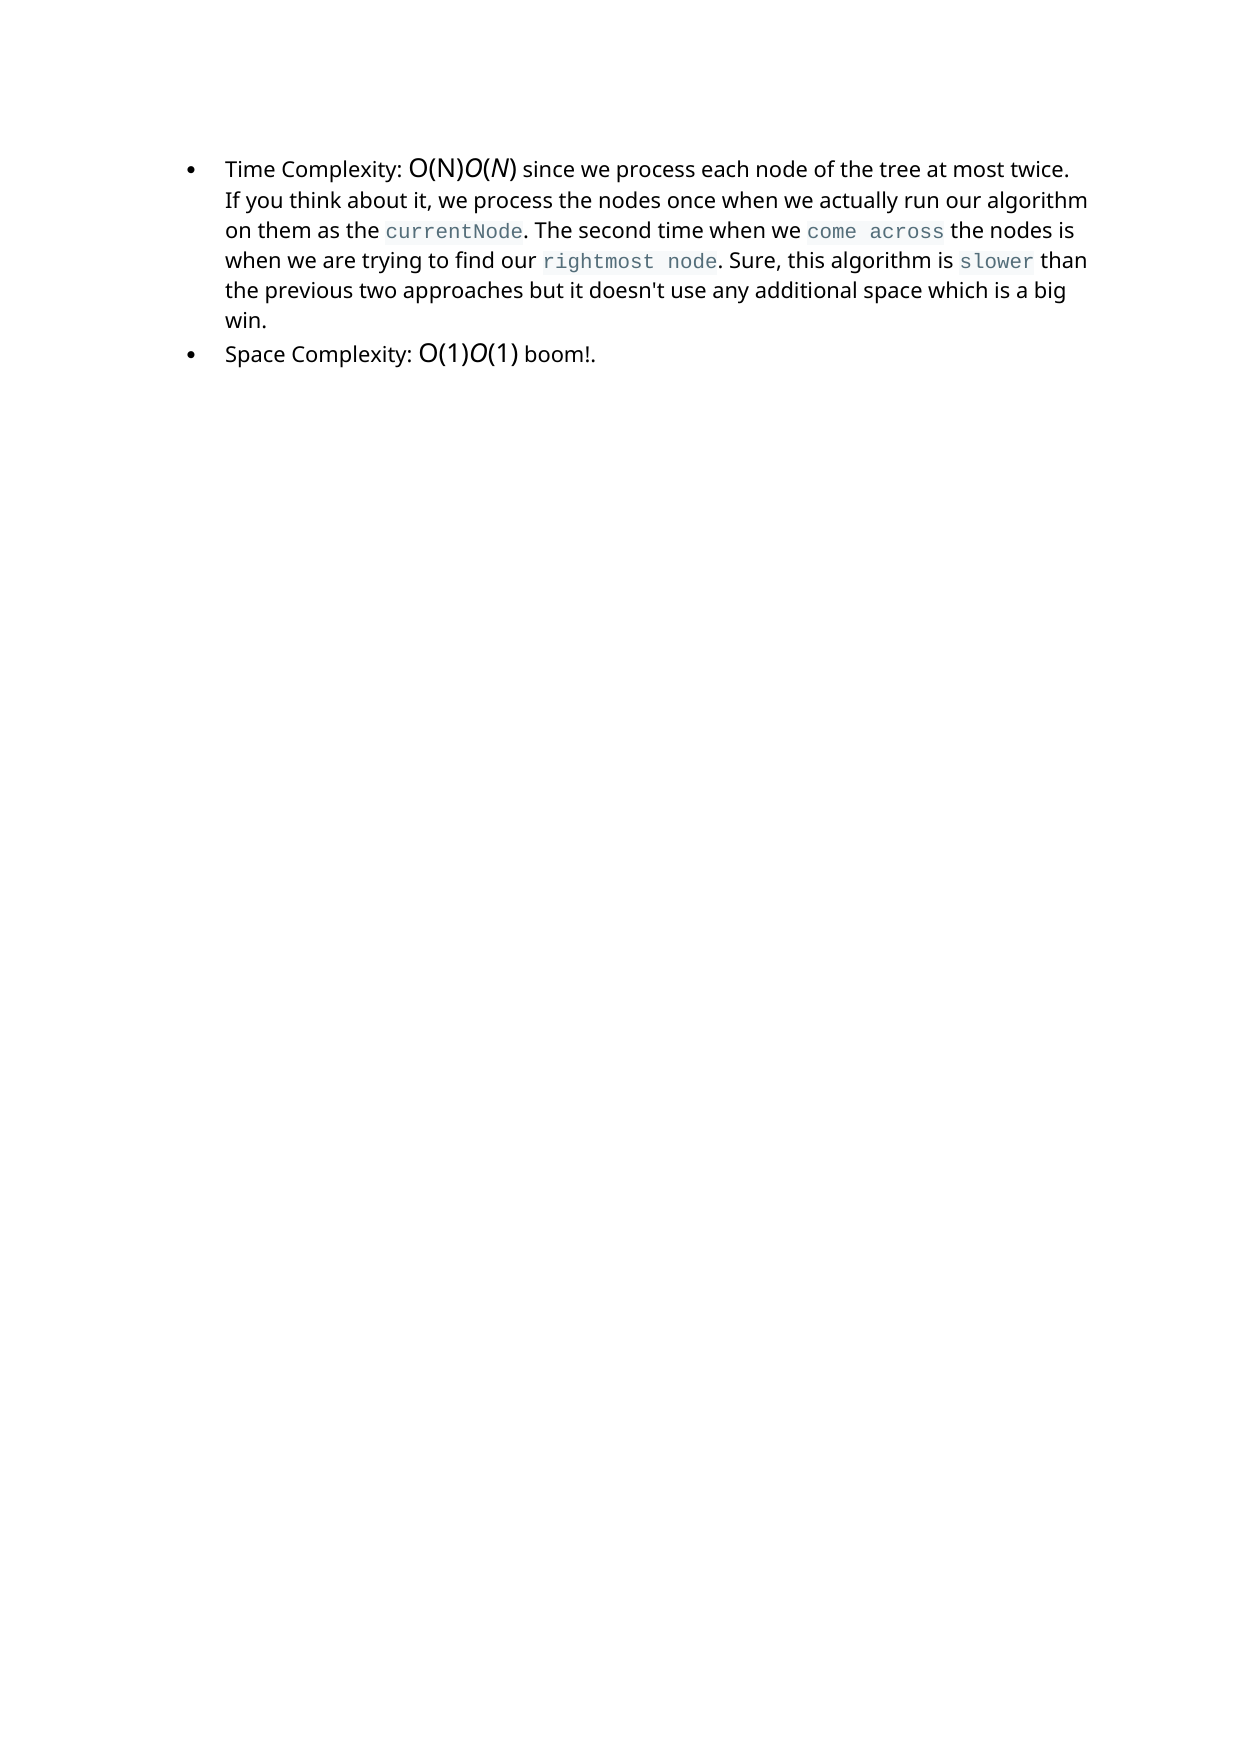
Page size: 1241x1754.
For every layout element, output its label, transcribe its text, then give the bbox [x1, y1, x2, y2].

list Space Complexity: O(1)O(1) boom!. [187, 334, 1090, 370]
list Time Complexity: O(N)O(N) since we process each node of the tree at most twice. If you think about it, we process the nodes once when we actually run our algorithm on them as the currentNode. The second time when we come across the nodes is when we are trying to find our rightmost node. Sure, this algorithm is slower than the previous two approaches but it doesn't use any additional space which is a big win. [187, 150, 1090, 334]
